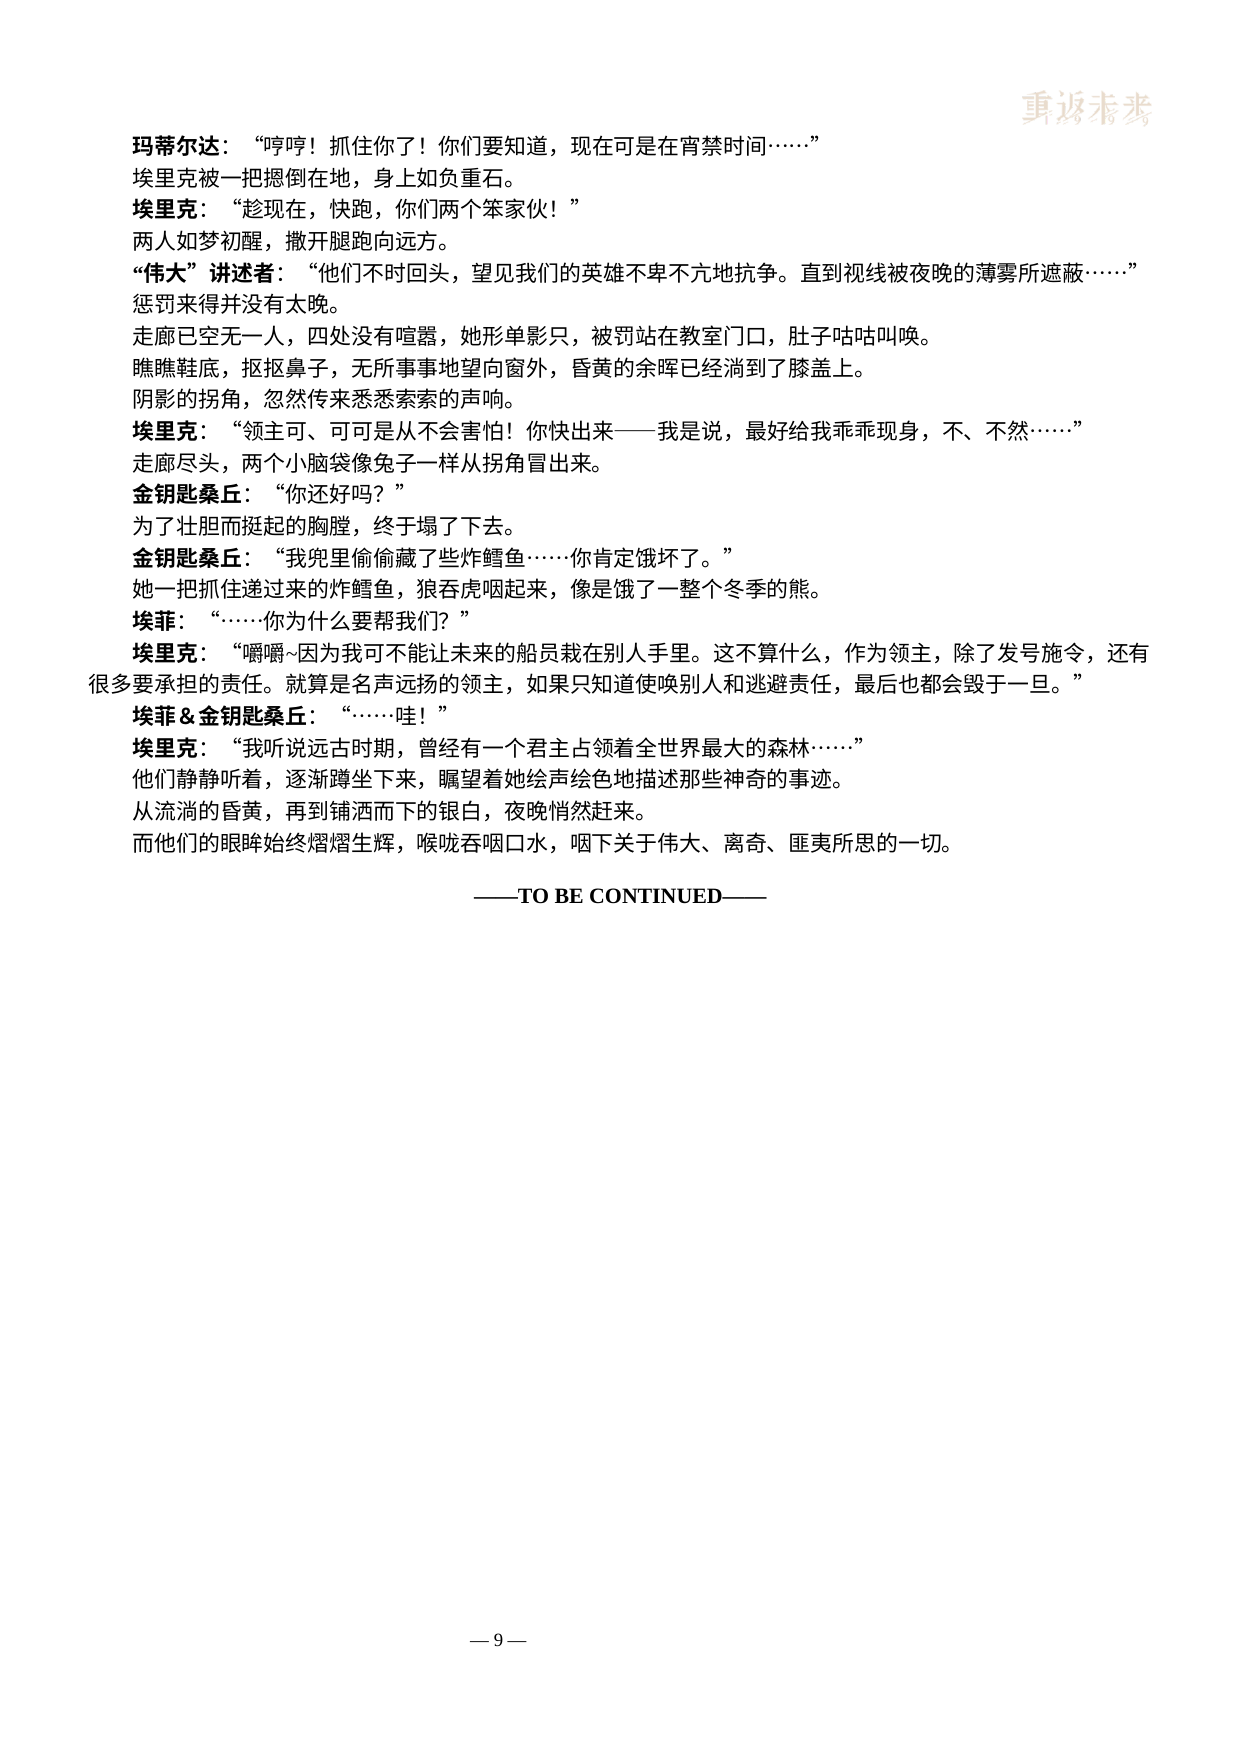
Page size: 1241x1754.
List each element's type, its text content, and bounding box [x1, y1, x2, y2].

text 埃里克被一把摁倒在地，身上如负重石。 [88, 161, 1152, 192]
text 金钥匙桑丘：“我兜里偷偷藏了些炸鳕鱼……你肯定饿坏了。” [88, 541, 1152, 572]
text 两人如梦初醒，撒开腿跑向远方。 [88, 224, 1152, 256]
text 玛蒂尔达：“哼哼！抓住你了！你们要知道，现在可是在宵禁时间……” [88, 129, 1152, 161]
text 而他们的眼眸始终熠熠生辉，喉咙吞咽口水，咽下关于伟大、离奇、匪夷所思的一切。 [88, 826, 1152, 857]
text 阴影的拐角，忽然传来悉悉索索的声响。 [88, 382, 1152, 414]
text 埃里克：“我听说远古时期，曾经有一个君主占领着全世界最大的森林……” [88, 731, 1152, 762]
text ——TO BE CONTINUED—— [88, 883, 1152, 908]
text 走廊尽头，两个小脑袋像兔子一样从拐角冒出来。 [88, 446, 1152, 477]
text 从流淌的昏黄，再到铺洒而下的银白，夜晚悄然赶来。 [88, 794, 1152, 826]
text 埃菲：“……你为什么要帮我们？” [88, 604, 1152, 636]
text 惩罚来得并没有太晚。 [88, 287, 1152, 319]
text 金钥匙桑丘：“你还好吗？” [88, 477, 1152, 509]
text 埃菲＆金钥匙桑丘：“……哇！” [88, 699, 1152, 731]
text 埃里克：“嚼嚼~因为我可不能让未来的船员栽在别人手里。这不算什么，作为领主，除了发号施令，还有很多要承担的责任。就算是名声远扬的领主，如果只知道使唤别人和逃避责任，最后也都会毁于一旦。” [88, 636, 1152, 699]
text 瞧瞧鞋底，抠抠鼻子，无所事事地望向窗外，昏黄的余晖已经淌到了膝盖上。 [88, 351, 1152, 382]
text 他们静静听着，逐渐蹲坐下来，瞩望着她绘声绘色地描述那些神奇的事迹。 [88, 762, 1152, 794]
text 埃里克：“领主可、可可是从不会害怕！你快出来——我是说，最好给我乖乖现身，不、不然……” [88, 414, 1152, 446]
text 埃里克：“趁现在，快跑，你们两个笨家伙！” [88, 192, 1152, 224]
text 为了壮胆而挺起的胸膛，终于塌了下去。 [88, 509, 1152, 541]
text 走廊已空无一人，四处没有喧嚣，她形单影只，被罚站在教室门口，肚子咕咕叫唤。 [88, 319, 1152, 351]
text 她一把抓住递过来的炸鳕鱼，狼吞虎咽起来，像是饿了一整个冬季的熊。 [88, 572, 1152, 604]
picture [1022, 90, 1152, 127]
text “伟大”讲述者：“他们不时回头，望见我们的英雄不卑不亢地抗争。直到视线被夜晚的薄雾所遮蔽……” [88, 256, 1152, 287]
